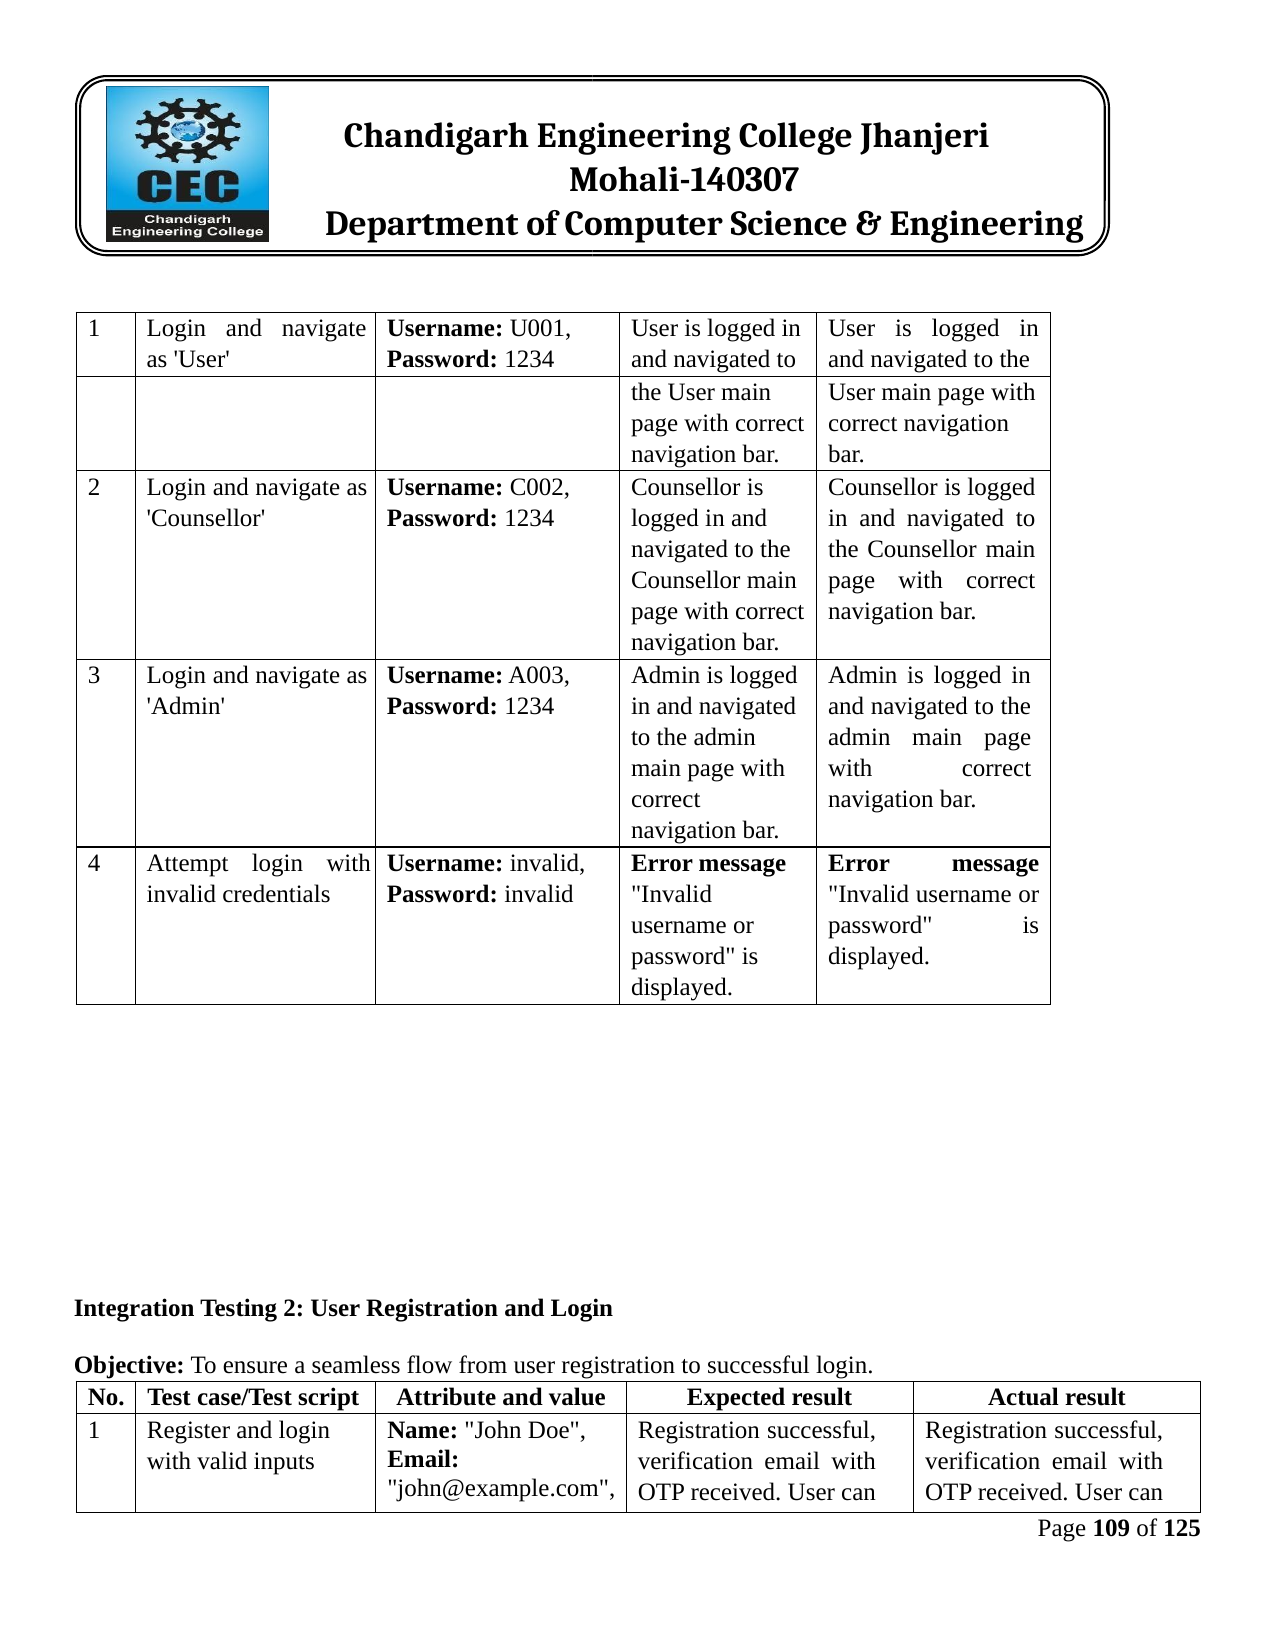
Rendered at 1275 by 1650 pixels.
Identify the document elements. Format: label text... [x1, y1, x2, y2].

table_cell 2 [77, 471, 135, 658]
table_cell Username: invalid, Password: invalid [376, 848, 619, 1003]
table_cell Username: C002, Password: 1234 [376, 471, 619, 658]
picture [106, 209, 269, 242]
table_cell Registration successful, verification email with OTP received. User can log in with the same credentials. [627, 1414, 913, 1512]
table_cell Counsellor is logged in and navigated to the Counsellor main page with correct navigation bar. [620, 471, 816, 658]
table_cell 3 [77, 660, 135, 846]
text Integration Testing 2: User Registration and Login [73, 1293, 1201, 1321]
table_header Attribute and value [376, 1382, 626, 1413]
table_cell User is logged in and navigated to [620, 313, 816, 376]
table_cell [77, 377, 135, 470]
table_cell Username: U001, Password: 1234 [376, 313, 619, 376]
table_cell User main page with correct navigation bar. [817, 377, 1050, 470]
table_cell Attempt login with invalid credentials [136, 848, 375, 1003]
table_cell Error message "Invalid username or password" is displayed. [620, 848, 816, 1003]
table_header Expected result [627, 1382, 913, 1413]
table_cell [136, 377, 375, 470]
table_cell Counsellor is logged in and navigated to the Counsellor main page with correct navigation bar. [817, 471, 1050, 658]
table_cell 4 [77, 848, 135, 1003]
table_header Test case/Test script [136, 1382, 375, 1413]
table_cell Username: A003, Password: 1234 [376, 660, 619, 846]
table_cell Register and login with valid inputs [136, 1414, 375, 1512]
table_cell 1 [77, 1414, 135, 1512]
text Objective: To ensure a seamless flow from user registration to successful login. [73, 1350, 1200, 1378]
table_cell Admin is logged in and navigated to the admin main page with correct navigation bar. [620, 660, 816, 846]
table_cell Error message "Invalid username or password" is displayed. [817, 848, 1050, 1003]
table_cell Name: "John Doe", Email: "john@example.com", Password: "Password123!" [376, 1414, 626, 1512]
table_cell User is logged in and navigated to the [817, 313, 1050, 376]
table_cell Login and navigate as 'Counsellor' [136, 471, 375, 658]
picture [106, 86, 269, 204]
table_cell the User main page with correct navigation bar. [620, 377, 816, 470]
table_cell Login and navigate as 'Admin' [136, 660, 375, 846]
table_header Actual result [914, 1382, 1200, 1413]
table_cell [376, 377, 619, 470]
table_header No. [77, 1382, 135, 1413]
table_cell Registration successful, verification email with OTP received. User can log in with the same credentials. [914, 1414, 1200, 1512]
table_cell 1 [77, 313, 135, 376]
table_cell Login and navigate as 'User' [136, 313, 375, 376]
table_cell Admin is logged in and navigated to the admin main page with correct navigation bar. [817, 660, 1050, 846]
